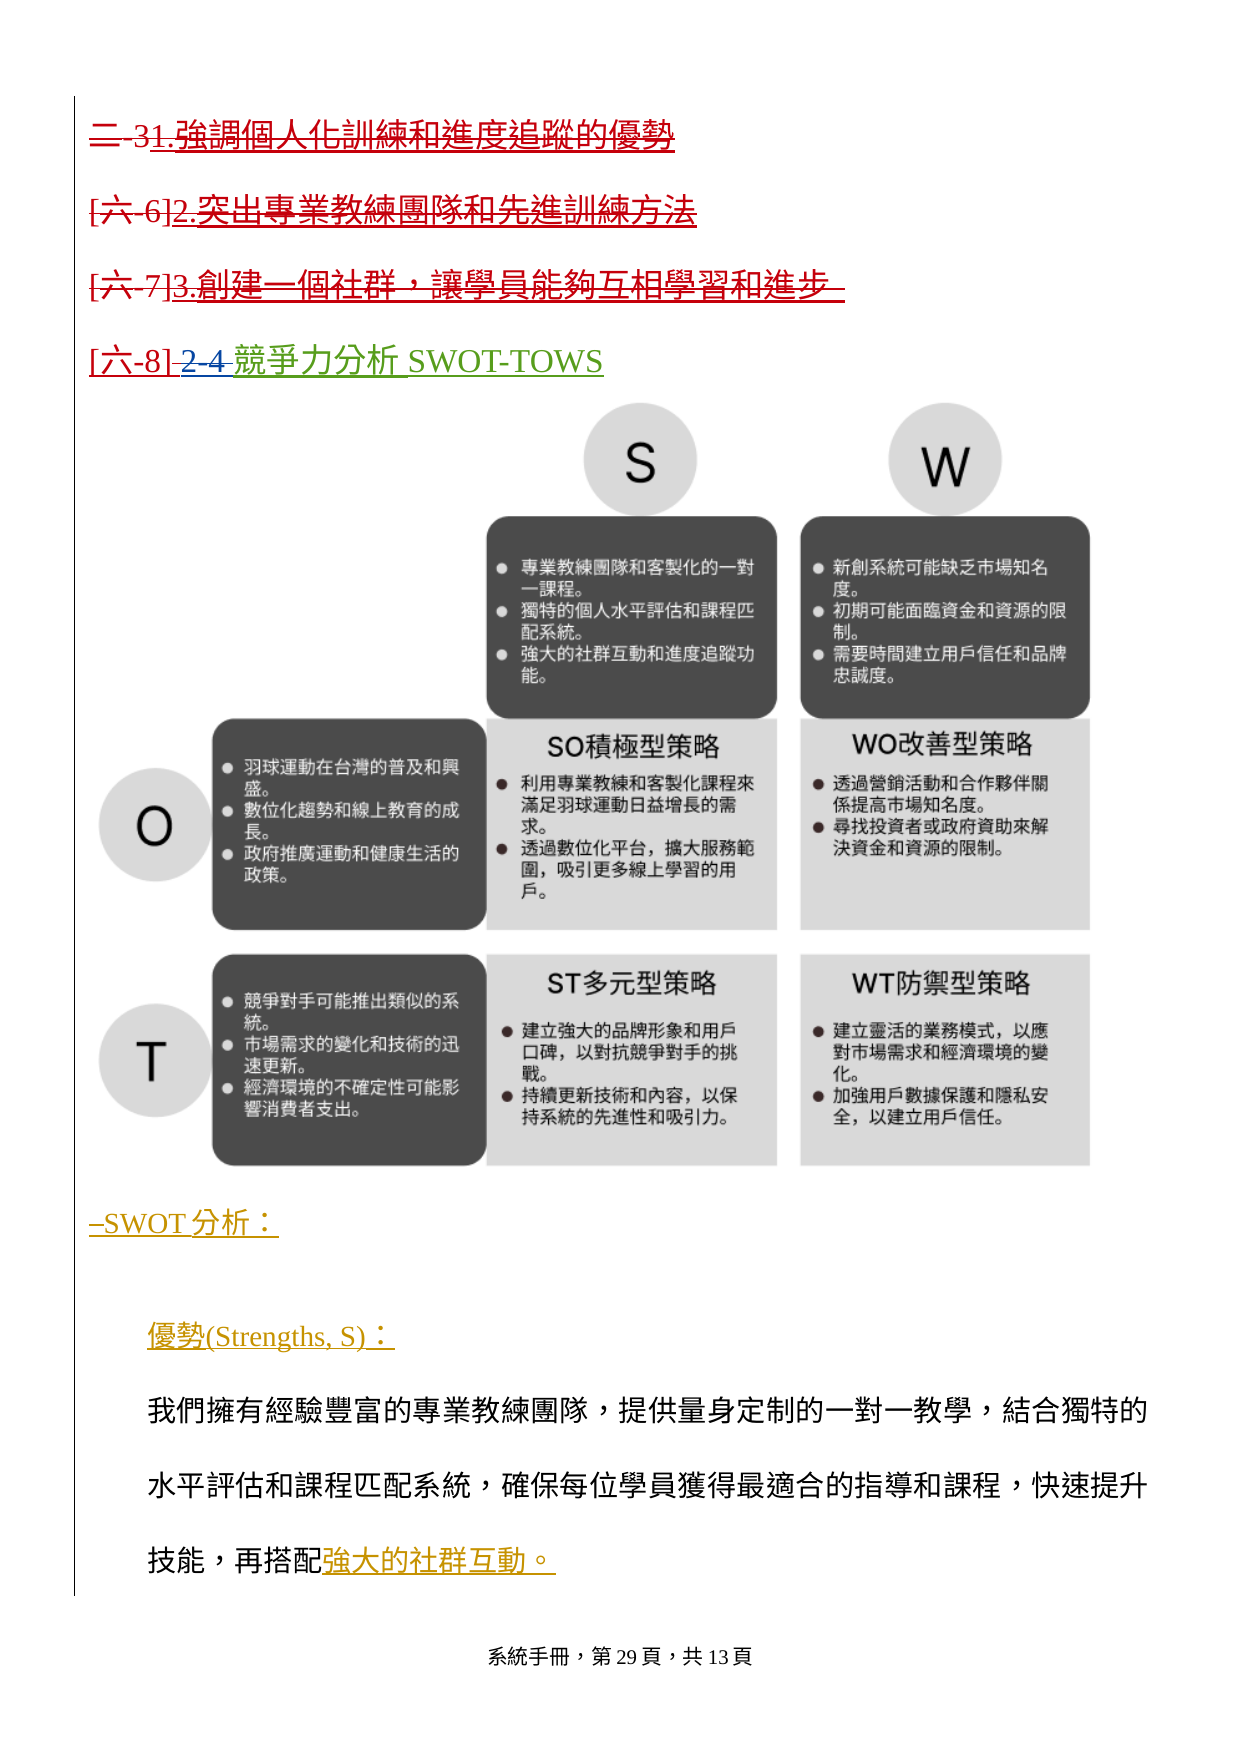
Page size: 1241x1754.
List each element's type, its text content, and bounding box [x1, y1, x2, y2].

picture [88, 395, 1098, 1173]
text 我們擁有經驗豐富的專業教練團隊，提供量身定制的一對一教學，結合獨特的水平評估和課程匹配系統，確保每位學員獲得最適合的指導和課程，快速提升技能，再搭配 [147, 1371, 1152, 1596]
